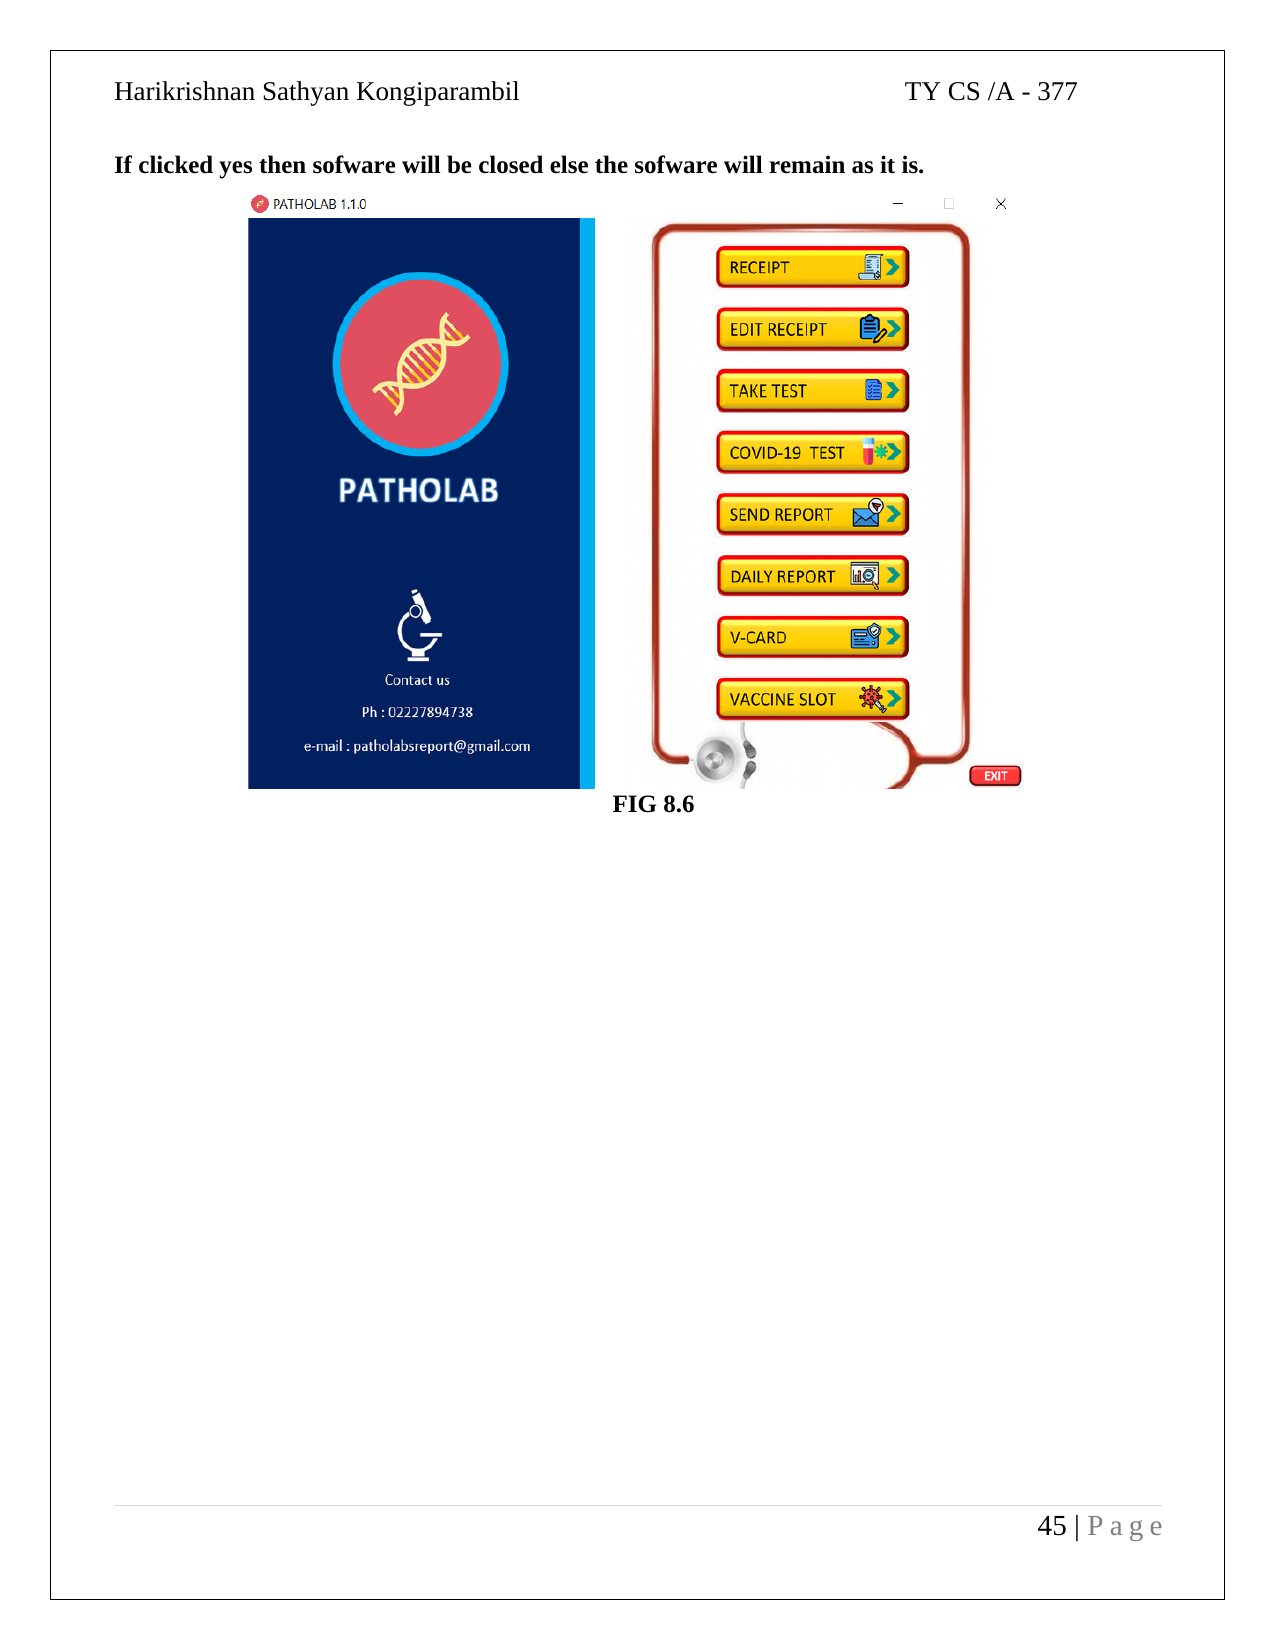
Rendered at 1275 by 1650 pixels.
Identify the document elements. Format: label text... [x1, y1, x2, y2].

picture [248, 191, 1027, 789]
